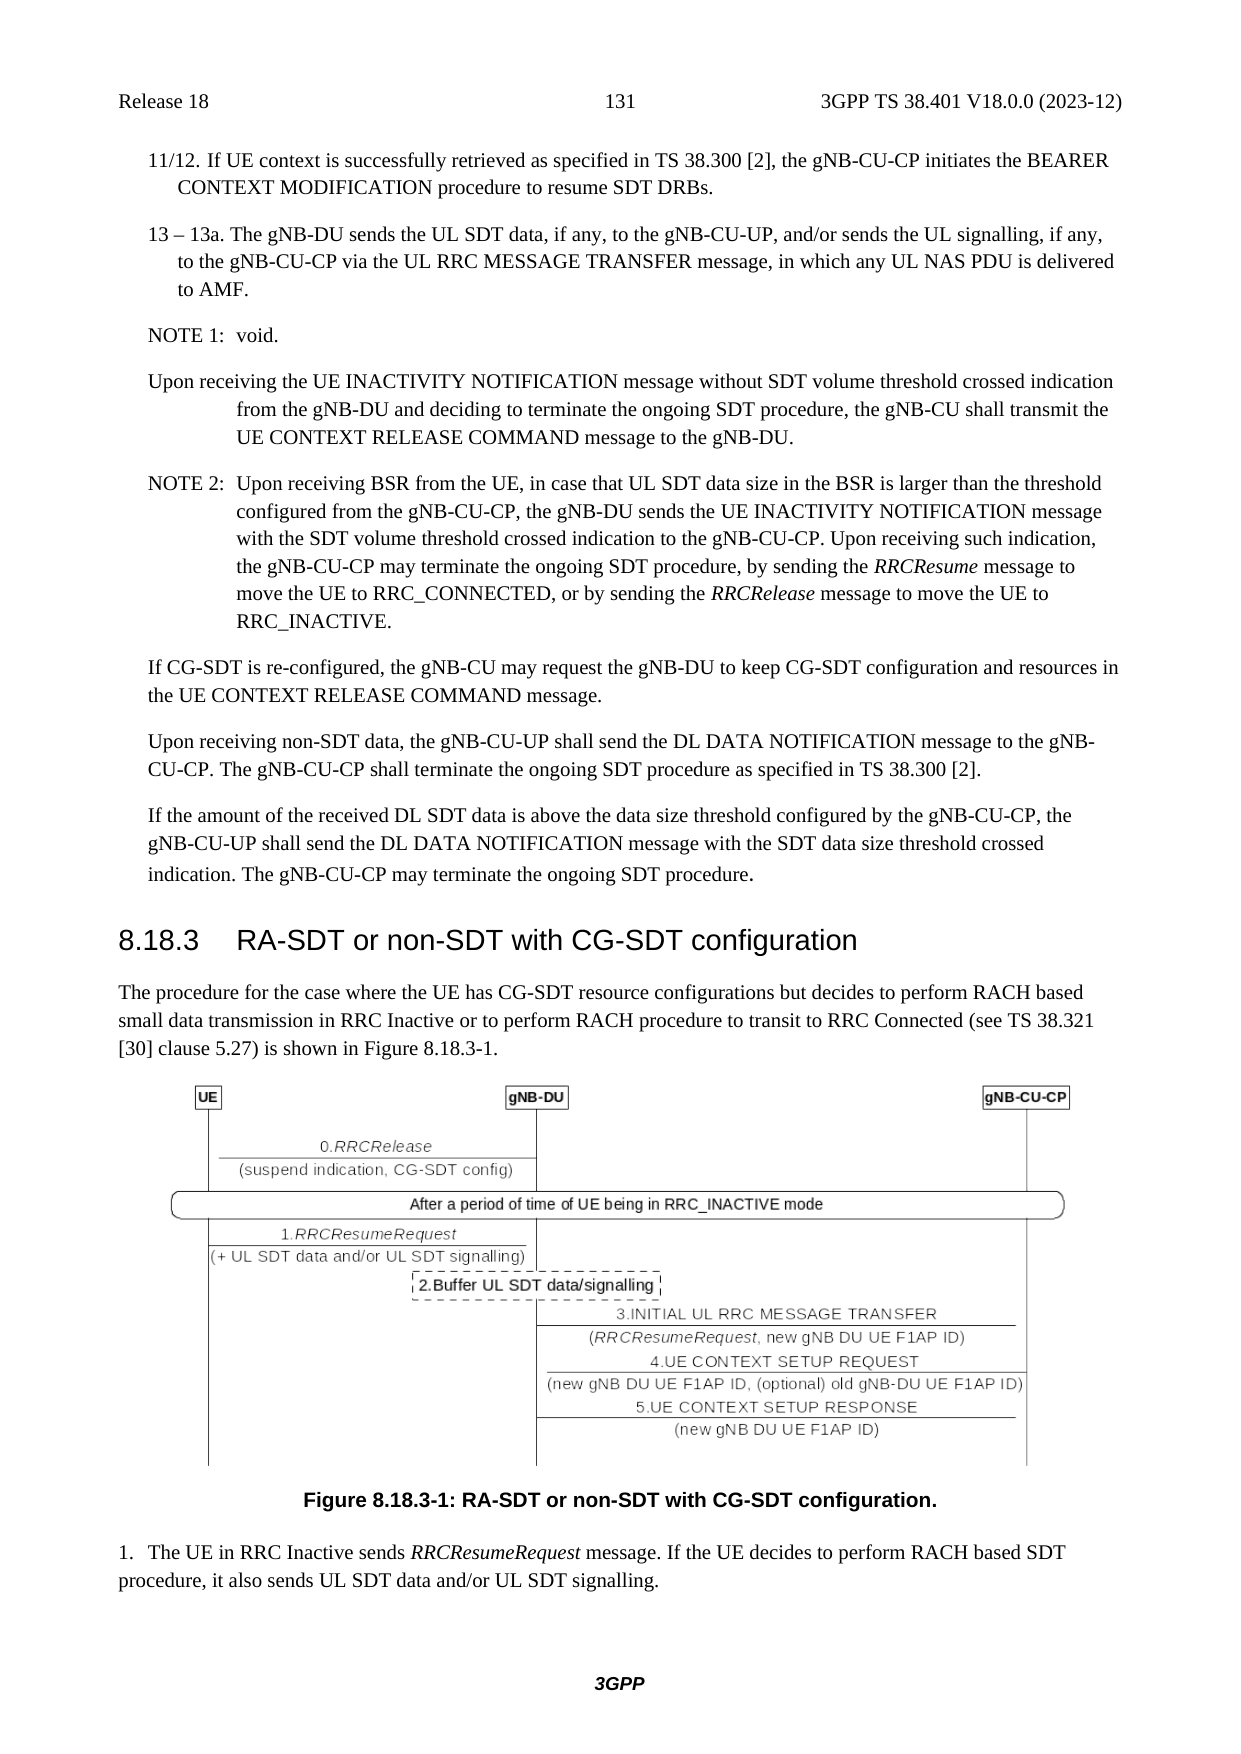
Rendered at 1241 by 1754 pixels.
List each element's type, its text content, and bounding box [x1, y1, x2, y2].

subtitle 8.18.3 RA-SDT or non-SDT with CG-SDT configuration [118, 923, 1122, 956]
text NOTE 2: Upon receiving BSR from the UE, in case that UL SDT data size in the BSR is larger than the threshold configured from the gNB-CU-CP, the gNB-DU sends the UE INACTIVITY NOTIFICATION message with the SDT volume threshold crossed indication to the gNB-CU-CP. Upon receiving such indication, the gNB-CU-CP may terminate the ongoing SDT procedure, by sending the RRCResume message to move the UE to RRC_CONNECTED, or by sending the RRCRelease message to move the UE to RRC_INACTIVE. [148, 471, 1122, 633]
text NOTE 1: void. [148, 323, 1122, 347]
text 11/12. If UE context is successfully retrieved as specified in TS 38.300 [2], the gNB-CU-CP initiates the BEARER CONTEXT MODIFICATION procedure to resume SDT DRBs. [148, 147, 1122, 199]
text If CG-SDT is re-configured, the gNB-CU may request the gNB-DU to keep CG-SDT configuration and resources in the UE CONTEXT RELEASE COMMAND message. [148, 655, 1122, 707]
text 1. The UE in RRC Inactive sends RRCResumeRequest message. If the UE decides to perform RACH based SDT procedure, it also sends UL SDT data and/or UL SDT signalling. [118, 1540, 1122, 1592]
text If the amount of the received DL SDT data is above the data size threshold configured by the gNB-CU-CP, the gNB-CU-UP shall send the DL DATA NOTIFICATION message with the SDT data size threshold crossed indication. The gNB-CU-CP may terminate the ongoing SDT procedure. [148, 803, 1122, 887]
text 13 – 13a. The gNB-DU sends the UL SDT data, if any, to the gNB-CU-UP, and/or sends the UL signalling, if any, to the gNB-CU-CP via the UL RRC MESSAGE TRANSFER message, in which any UL NAS PDU is delivered to AMF. [148, 221, 1122, 301]
text Upon receiving non-SDT data, the gNB-CU-UP shall send the DL DATA NOTIFICATION message to the gNB-CU-CP. The gNB-CU-CP shall terminate the ongoing SDT procedure as specified in TS 38.300 [2]. [148, 729, 1122, 781]
text Figure 8.18.3-1: RA-SDT or non-SDT with CG-SDT configuration. [118, 1488, 1122, 1512]
text The procedure for the case where the UE has CG-SDT resource configurations but decides to perform RACH based small data transmission in RRC Inactive or to perform RACH procedure to transit to RRC Connected (see TS 38.321 [30] clause 5.27) is shown in Figure 8.18.3-1. [118, 980, 1122, 1059]
text Upon receiving the UE INACTIVITY NOTIFICATION message without SDT volume threshold crossed indication from the gNB-DU and deciding to terminate the ongoing SDT procedure, the gNB-CU shall transmit the UE CONTEXT RELEASE COMMAND message to the gNB-DU. [148, 369, 1122, 449]
